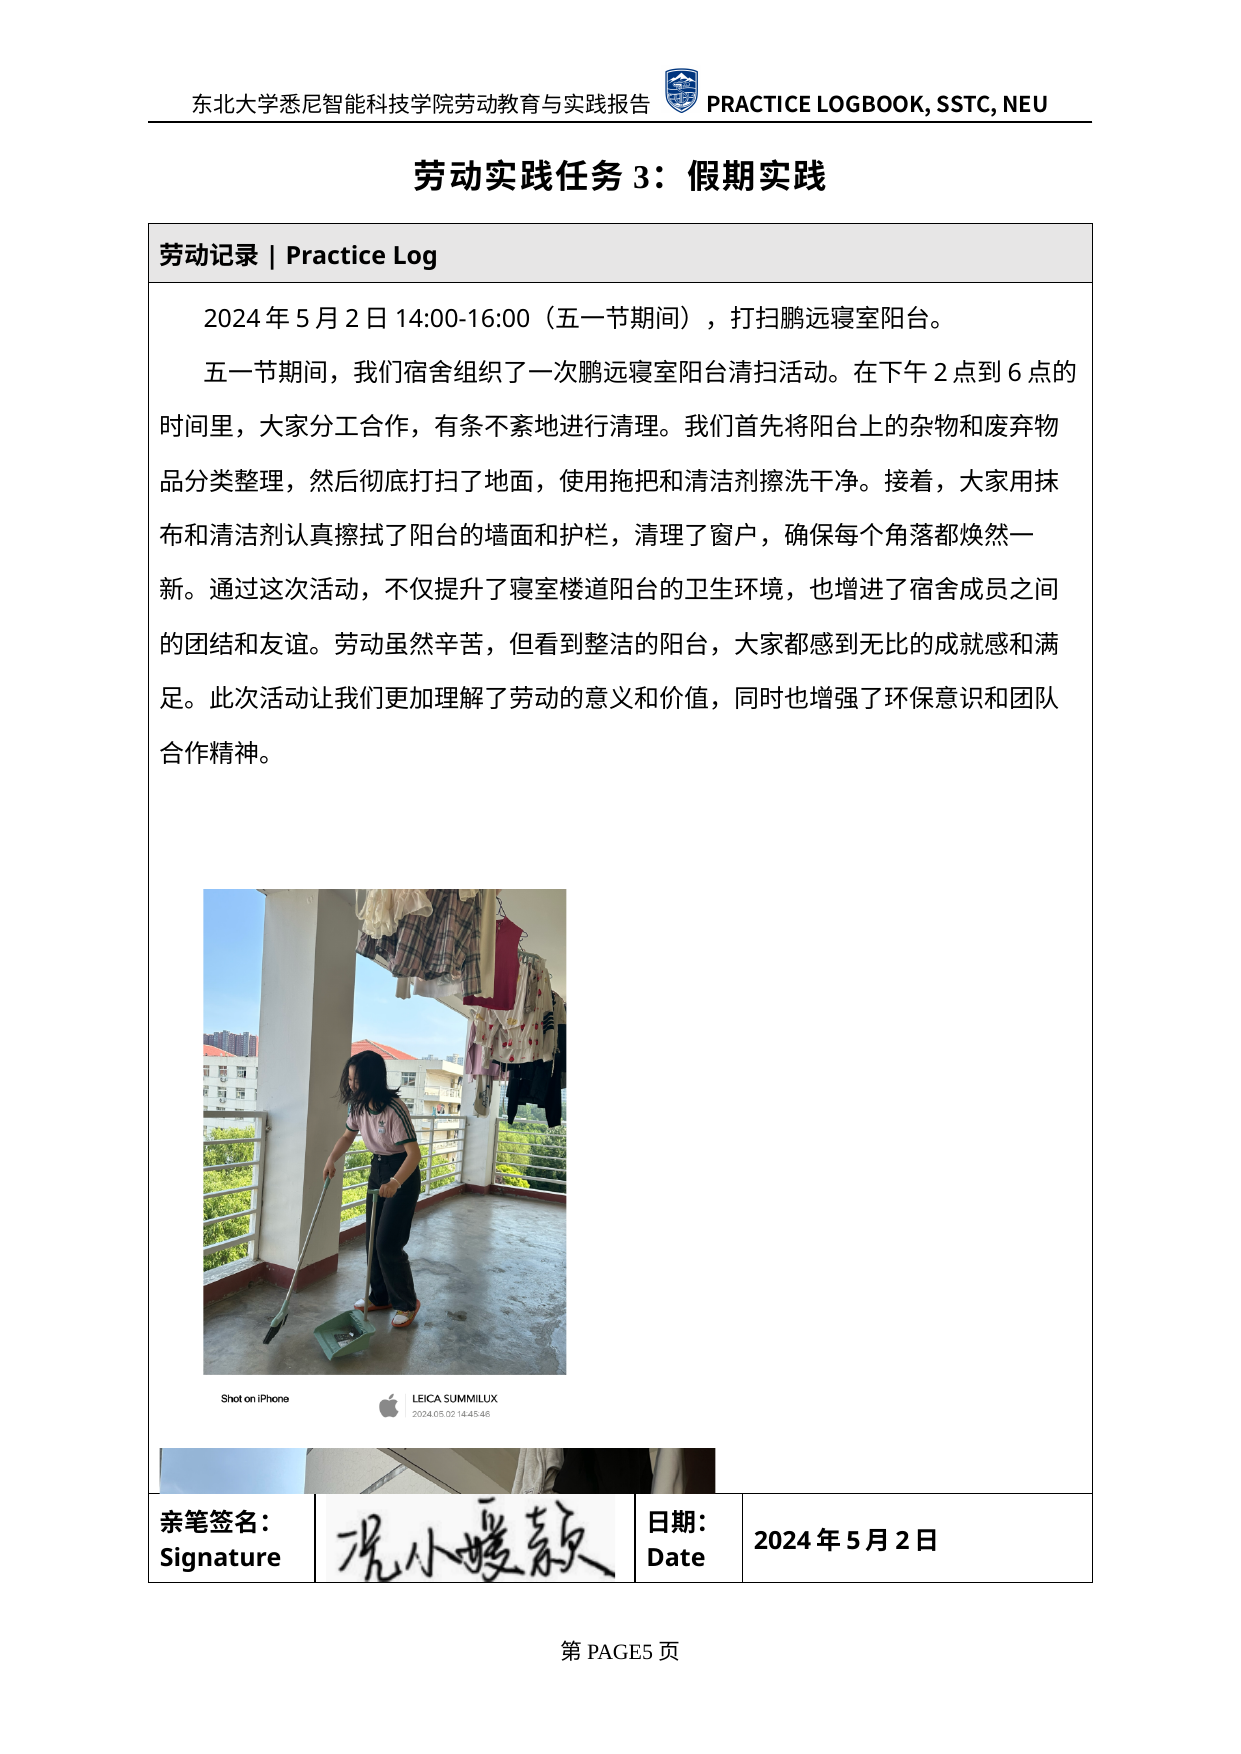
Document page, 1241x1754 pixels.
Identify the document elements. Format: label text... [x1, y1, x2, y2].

table_cell 亲笔签名： Signature [149, 1494, 314, 1582]
table_cell 2024年5月2日 14:00-16:00（五一节期间），打扫鹏远寝室阳台。 五一节期间，我们宿舍组织了一次鹏远寝室阳台清扫活动。在下午2点到6点的时间里，大家分工合作，有条不紊地进行清理。我们首先将阳台上的杂物和废弃物品分类整理，然后彻底打扫了地面，使用拖把和清洁剂擦洗干净。接着，大家用抹布和清洁剂认真擦拭了阳台的墙面和护栏，清理了窗户，确保每个角落都焕然一新。通过这次活动，不仅提升了寝室楼道阳台的卫生环境，也增进了宿舍成员之间的团结和友谊。劳动虽然辛苦，但看到整洁的阳台，大家都感到无比的成就感和满足。此次活动让我们更加理解了劳动的意义和价值，同时也增强了环保意识和团队合作精神。 [149, 283, 1092, 1493]
table_cell 日期： Date [636, 1494, 742, 1582]
table_cell 2024年5月2日 [743, 1494, 1092, 1582]
table_header 劳动记录 | Practice Log [149, 224, 1092, 282]
table_cell [616, 1494, 634, 1582]
table_cell [316, 1494, 326, 1582]
picture [159, 1448, 716, 1582]
picture [203, 889, 567, 1434]
picture [660, 65, 702, 113]
subtitle 劳动实践任务3：假期实践 [148, 150, 1092, 198]
